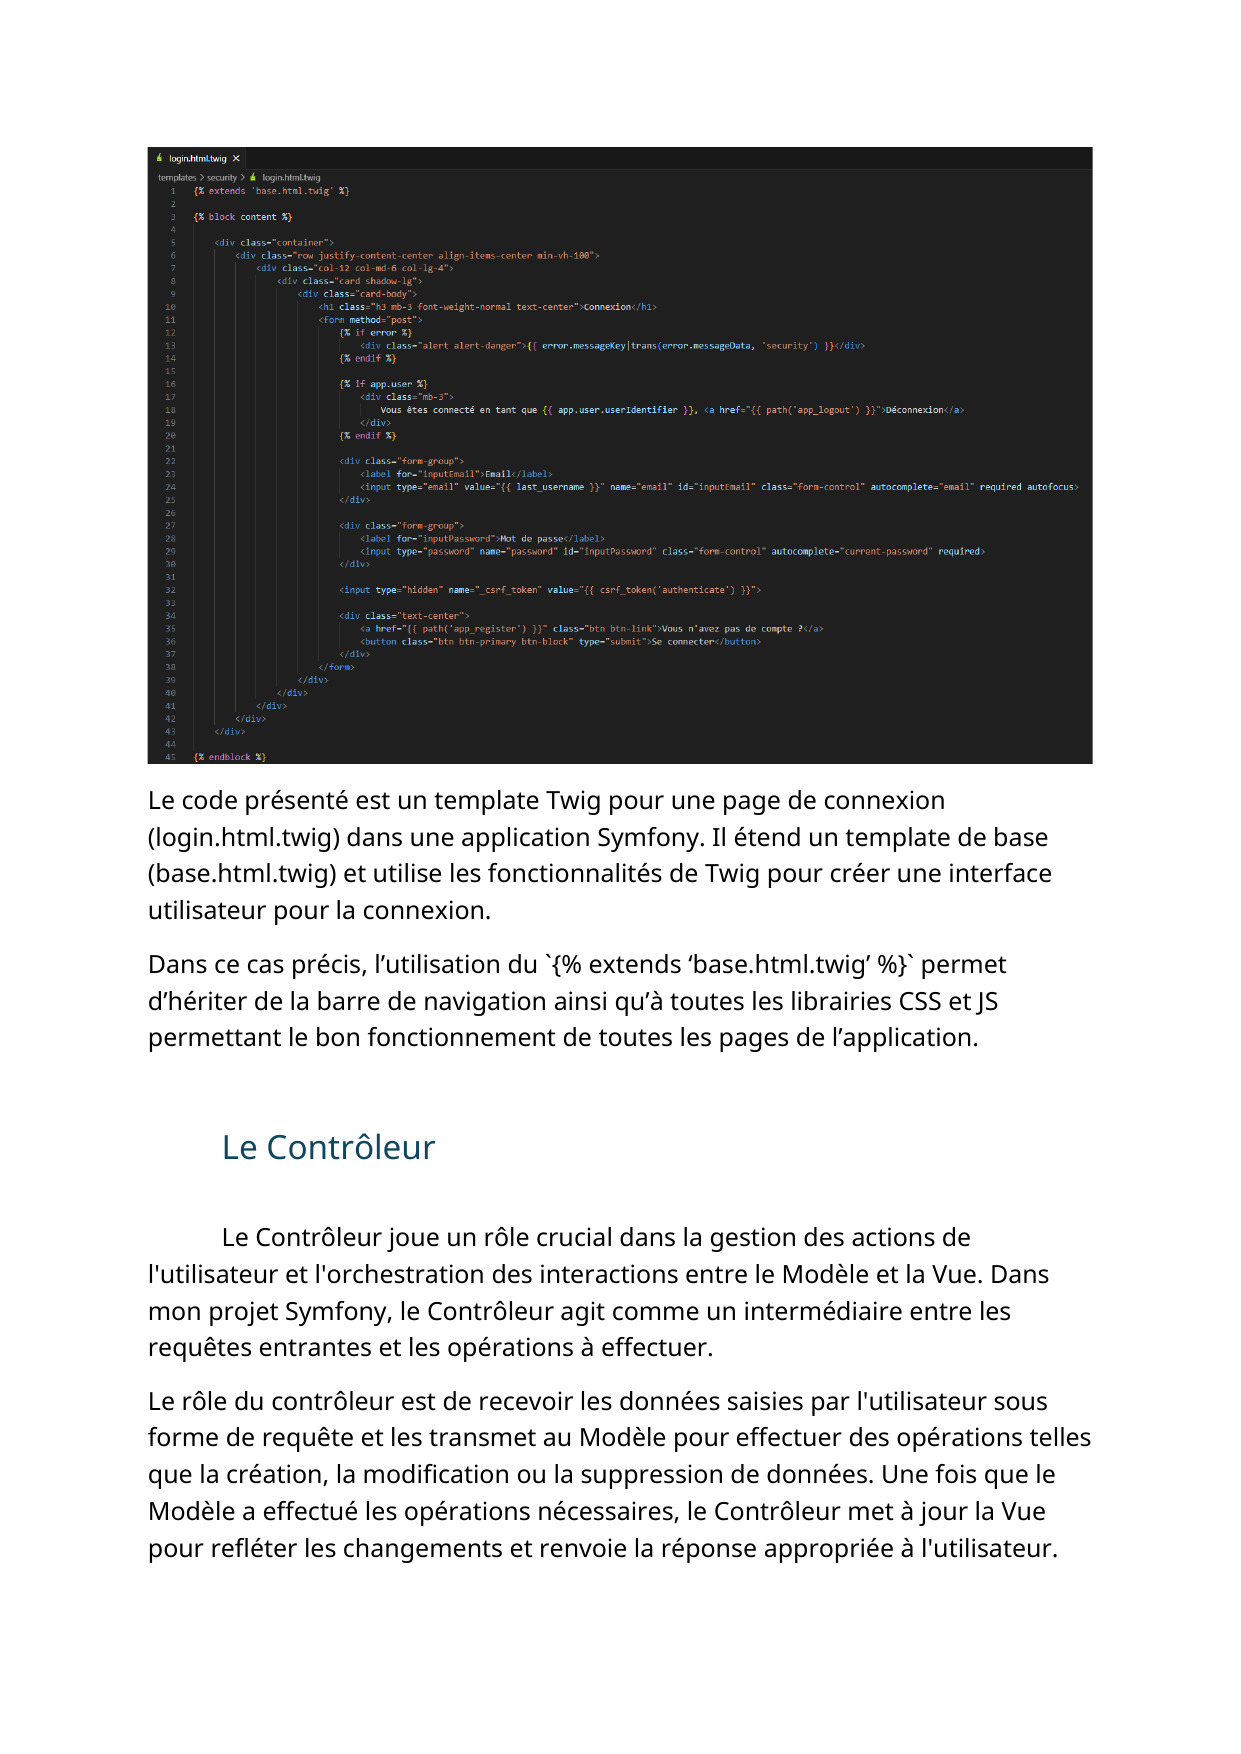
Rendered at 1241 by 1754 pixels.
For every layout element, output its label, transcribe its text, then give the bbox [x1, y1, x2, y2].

text Le rôle du contrôleur est de recevoir les données saisies par l'utilisateur sous forme de requête et les transmet au Modèle pour effectuer des opérations telles que la création, la modification ou la suppression de données. Une fois que le Modèle a effectué les opérations nécessaires, le Contrôleur met à jour la Vue pour refléter les changements et renvoie la réponse appropriée à l'utilisateur. [148, 1383, 1093, 1564]
subtitle Le Contrôleur [148, 1124, 1093, 1169]
text Le code présenté est un template Twig pour une page de connexion (login.html.twig) dans une application Symfony. Il étend un template de base (base.html.twig) et utilise les fonctionnalités de Twig pour créer une interface utilisateur pour la connexion. [148, 783, 1093, 927]
text Dans ce cas précis, l’utilisation du `{% extends ‘base.html.twig’ %}` permet d’hériter de la barre de navigation ainsi qu’à toutes les librairies CSS et JS permettant le bon fonctionnement de toutes les pages de l’application. [148, 946, 1093, 1054]
text Le Contrôleur joue un rôle crucial dans la gestion des actions de l'utilisateur et l'orchestration des interactions entre le Modèle et la Vue. Dans mon projet Symfony, le Contrôleur agit comme un intermédiaire entre les requêtes entrantes et les opérations à effectuer. [148, 1219, 1093, 1364]
picture [147, 147, 1093, 764]
